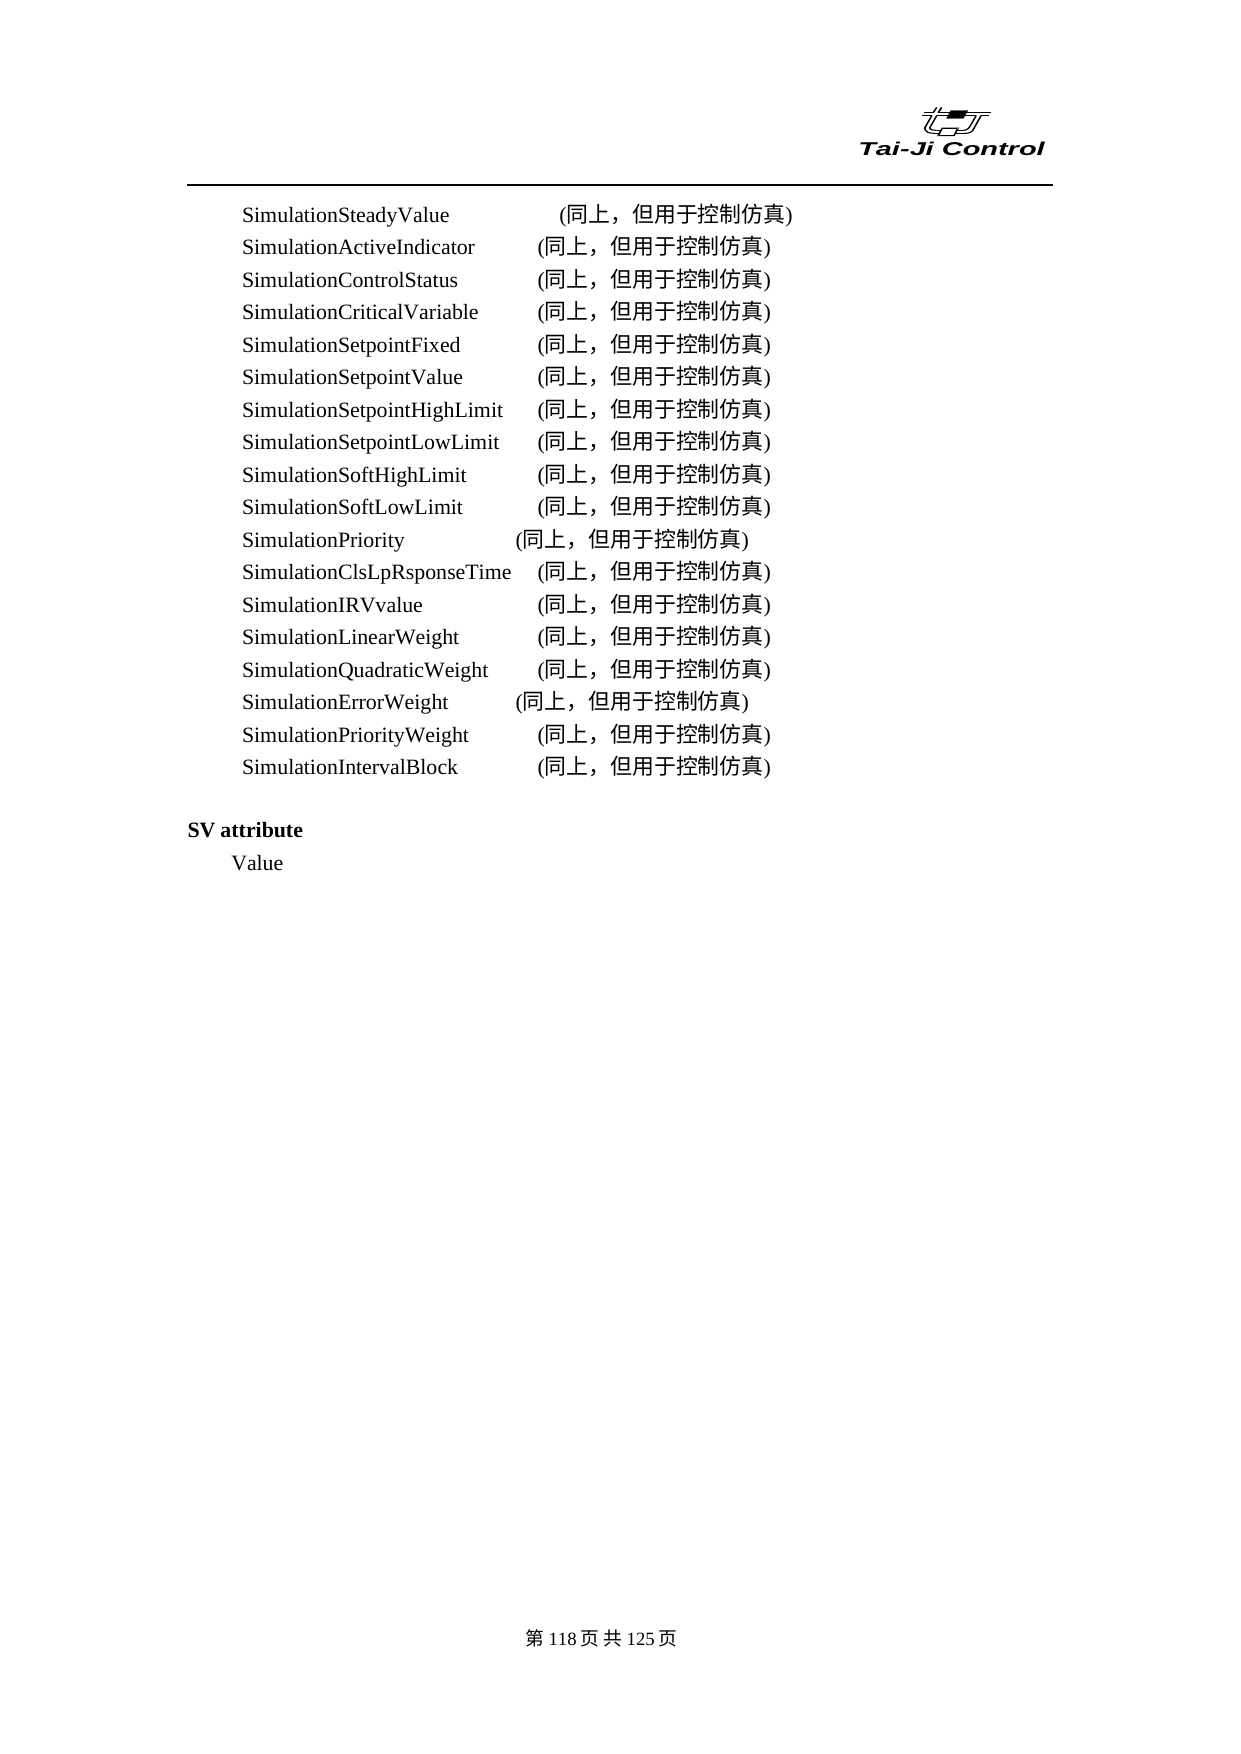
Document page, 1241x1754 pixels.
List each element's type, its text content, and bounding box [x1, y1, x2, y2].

text SimulationSteadyValue (同上，但用于控制仿真) [231, 196, 1053, 229]
text SimulationPriorityWeight (同上，但用于控制仿真) [231, 716, 1053, 749]
text SimulationQuadraticWeight (同上，但用于控制仿真) [231, 651, 1053, 684]
text SimulationSetpointHighLimit (同上，但用于控制仿真) [231, 391, 1053, 424]
text SimulationSetpointValue (同上，但用于控制仿真) [231, 359, 1053, 391]
text SimulationCriticalVariable (同上，但用于控制仿真) [231, 294, 1053, 326]
text SimulationIRVvalue (同上，但用于控制仿真) [231, 586, 1053, 619]
text SimulationClsLpRsponseTime (同上，但用于控制仿真) [231, 554, 1053, 586]
text SimulationLinearWeight (同上，但用于控制仿真) [231, 619, 1053, 651]
text SV attribute [187, 814, 1053, 846]
text SimulationSoftLowLimit (同上，但用于控制仿真) [231, 489, 1053, 521]
text SimulationSetpointFixed (同上，但用于控制仿真) [231, 326, 1053, 359]
text SimulationSoftHighLimit (同上，但用于控制仿真) [231, 456, 1053, 489]
text SimulationErrorWeight (同上，但用于控制仿真) [231, 684, 1053, 716]
text SimulationPriority (同上，但用于控制仿真) [231, 521, 1053, 554]
text SimulationIntervalBlock (同上，但用于控制仿真) [231, 749, 1053, 781]
text SimulationSetpointLowLimit (同上，但用于控制仿真) [231, 424, 1053, 456]
text SimulationControlStatus (同上，但用于控制仿真) [231, 261, 1053, 294]
text SimulationActiveIndicator (同上，但用于控制仿真) [231, 229, 1053, 261]
text Value [231, 846, 1053, 879]
